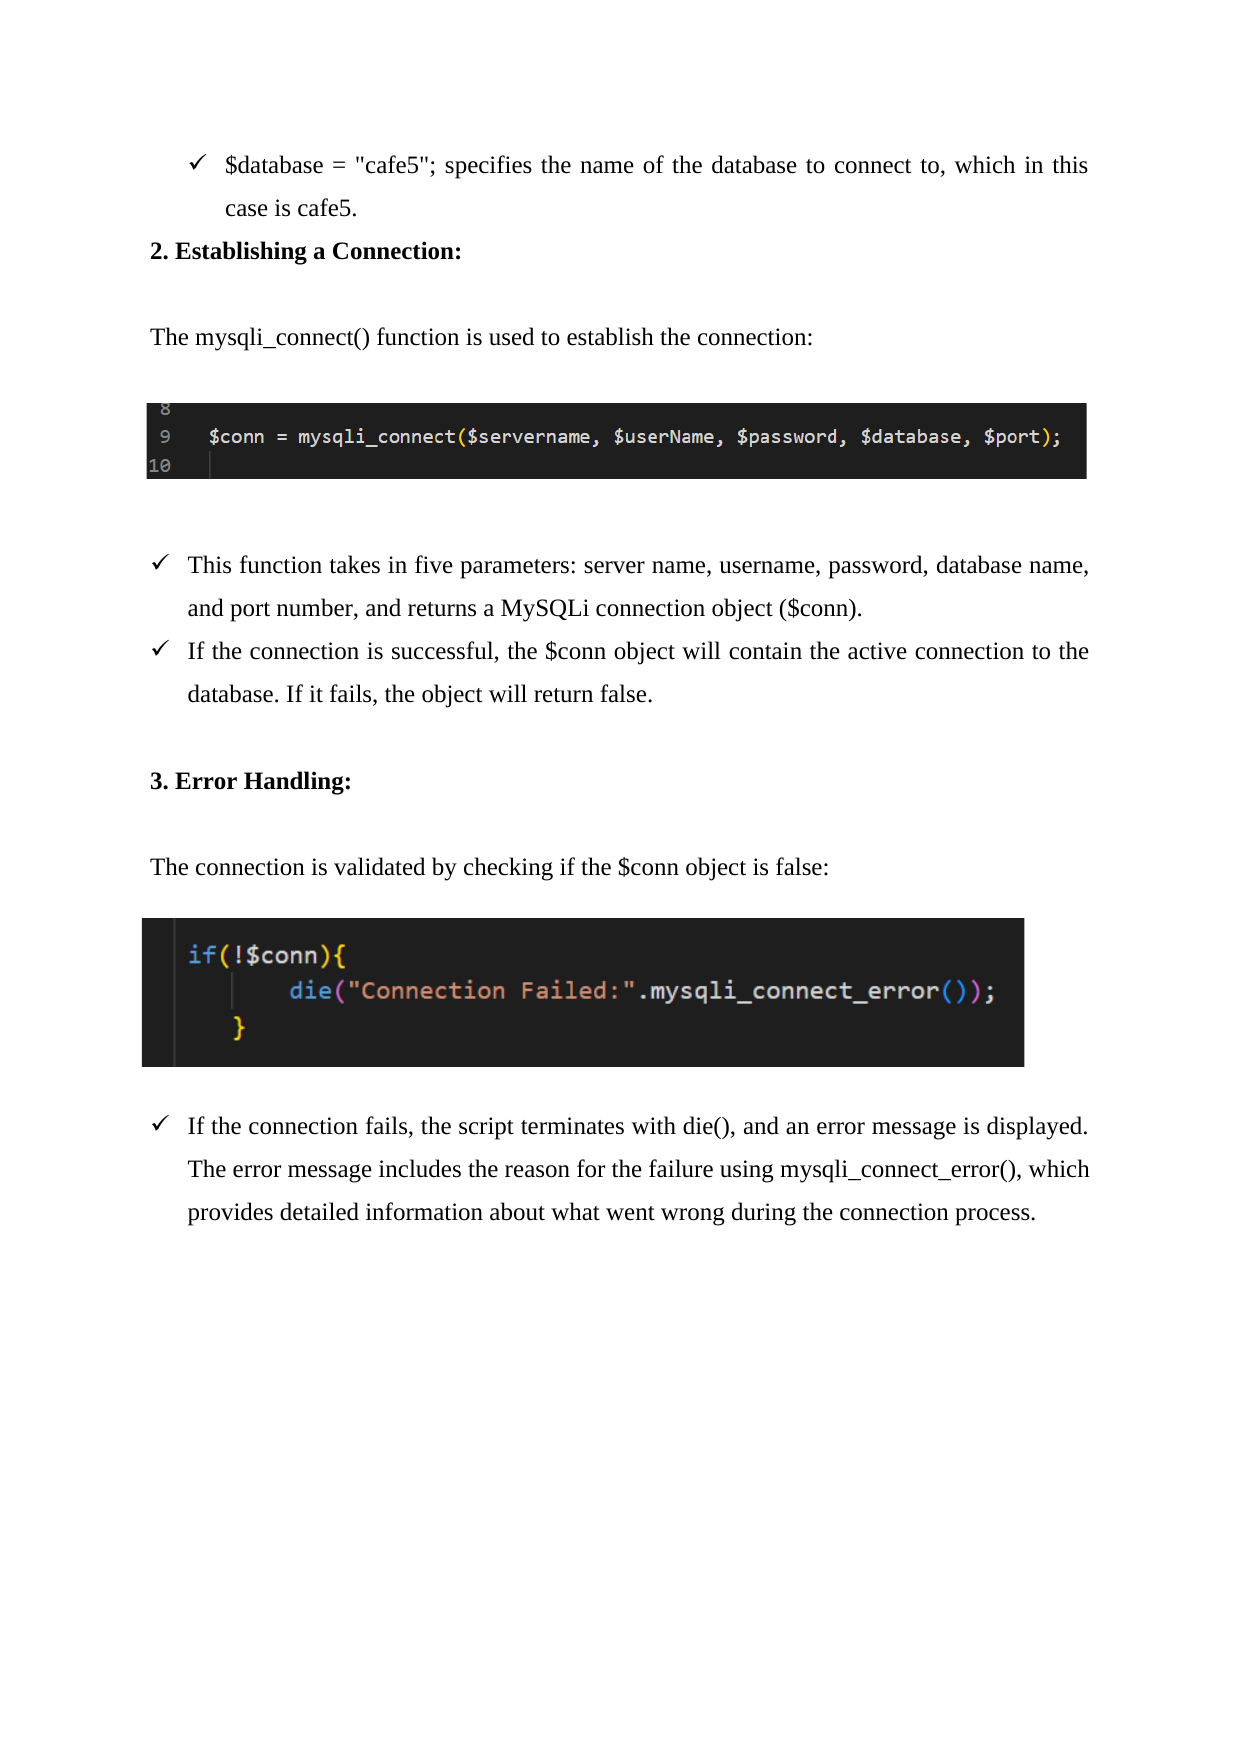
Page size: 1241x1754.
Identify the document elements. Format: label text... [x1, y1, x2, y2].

list This function takes in five parameters: server name, username, password, database name, and port number, and returns a MySQLi connection object ($conn). [150, 550, 1090, 622]
text 2. Establishing a Connection: [150, 236, 1090, 265]
text The connection is validated by checking if the $conn object is false: [150, 852, 1090, 881]
list $database = "cafe5"; specifies the name of the database to connect to, which in this case is cafe5. [187, 150, 1090, 222]
list If the connection is successful, the $conn object will contain the active connection to the database. If it fails, the object will return false. [150, 636, 1090, 708]
picture [141, 918, 1025, 1067]
picture [146, 403, 1087, 479]
text The mysqli_connect() function is used to establish the connection: [150, 322, 1090, 351]
text 3. Error Handling: [150, 766, 1090, 794]
list If the connection fails, the script terminates with die(), and an error message is displayed. The error message includes the reason for the failure using mysqli_connect_error(), which provides detailed information about what went wrong during the connection process. [150, 1111, 1090, 1226]
